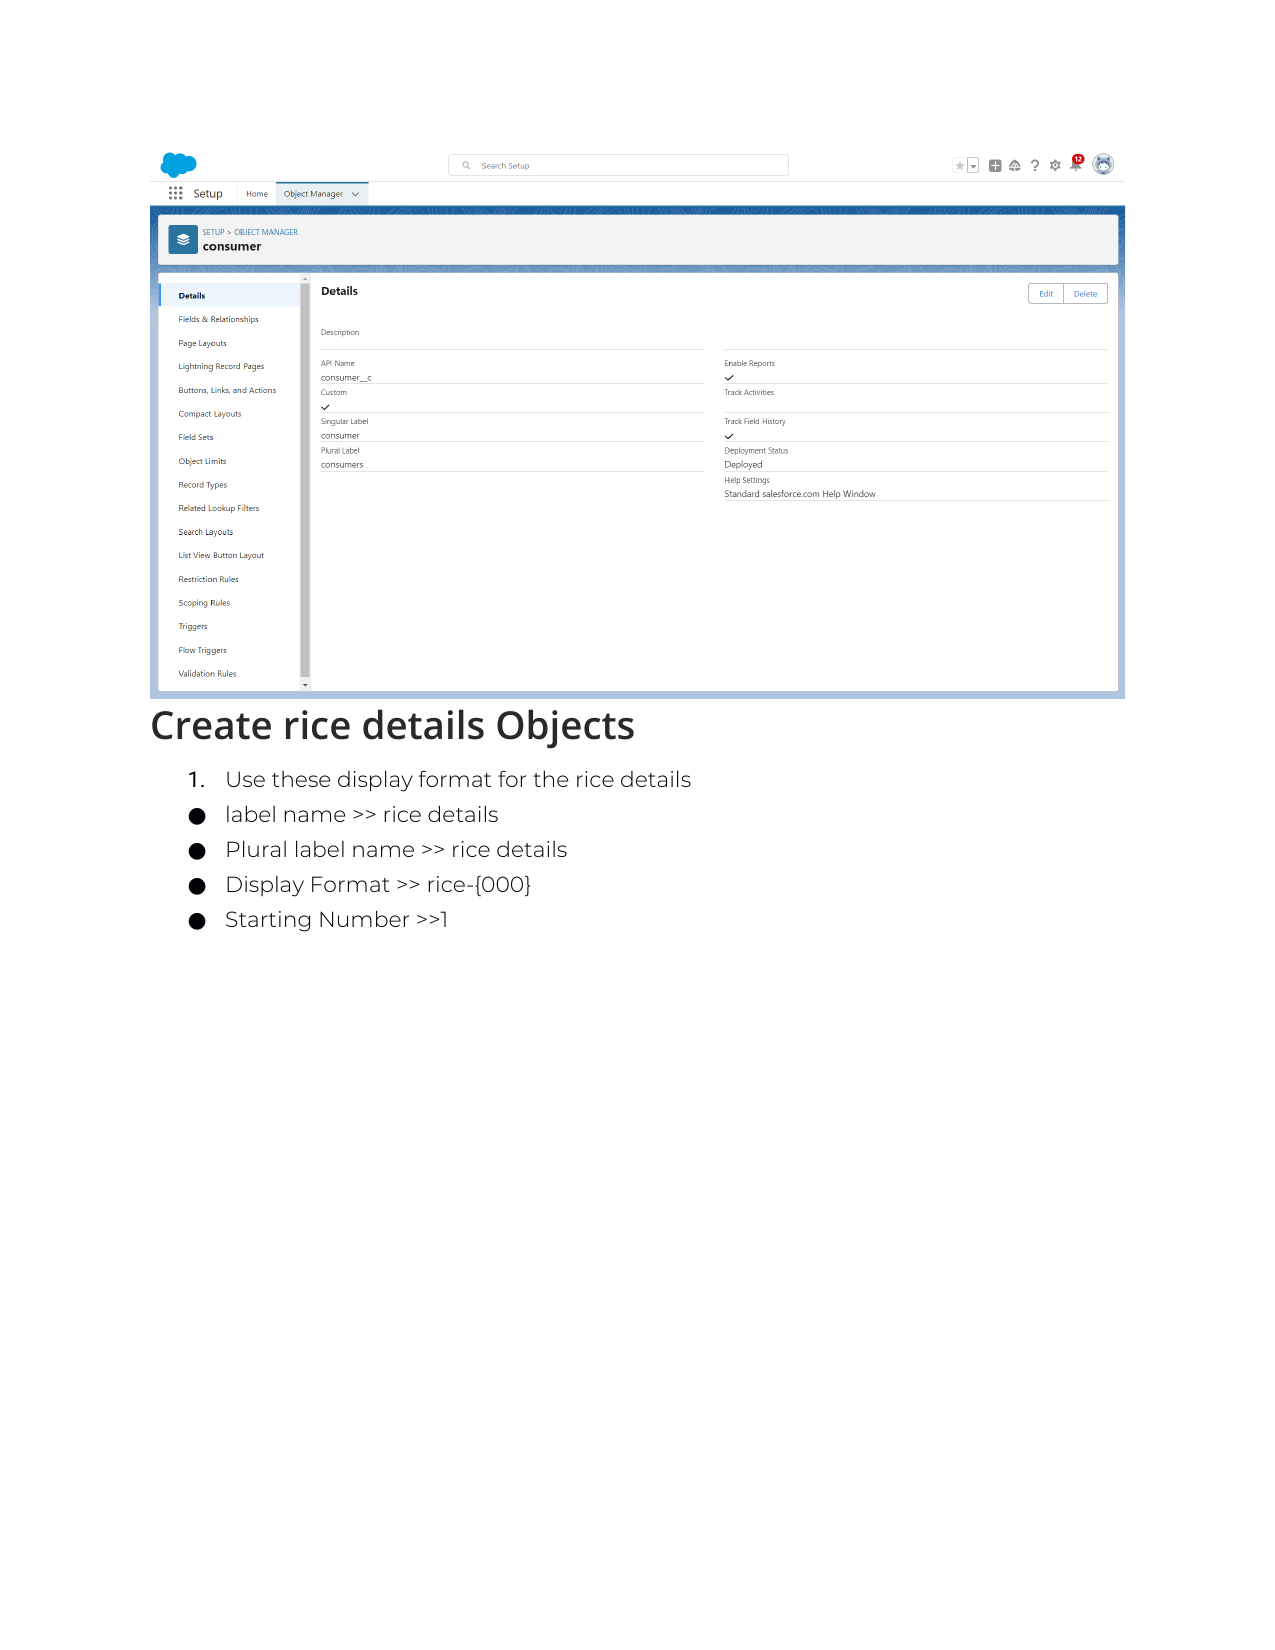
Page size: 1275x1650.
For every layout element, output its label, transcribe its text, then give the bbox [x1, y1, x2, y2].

subtitle Create rice details Objects [557, 723, 1125, 743]
list label name >> rice details [187, 794, 1125, 829]
list Use these display format for the rice details [187, 759, 1125, 794]
picture [150, 150, 1125, 699]
list Display Format >> rice-{000} [187, 864, 1125, 899]
list Starting Number >>1 [187, 899, 1125, 934]
subtitle Create rice details Objects [150, 723, 552, 743]
list Plural label name >> rice details [187, 829, 1125, 864]
